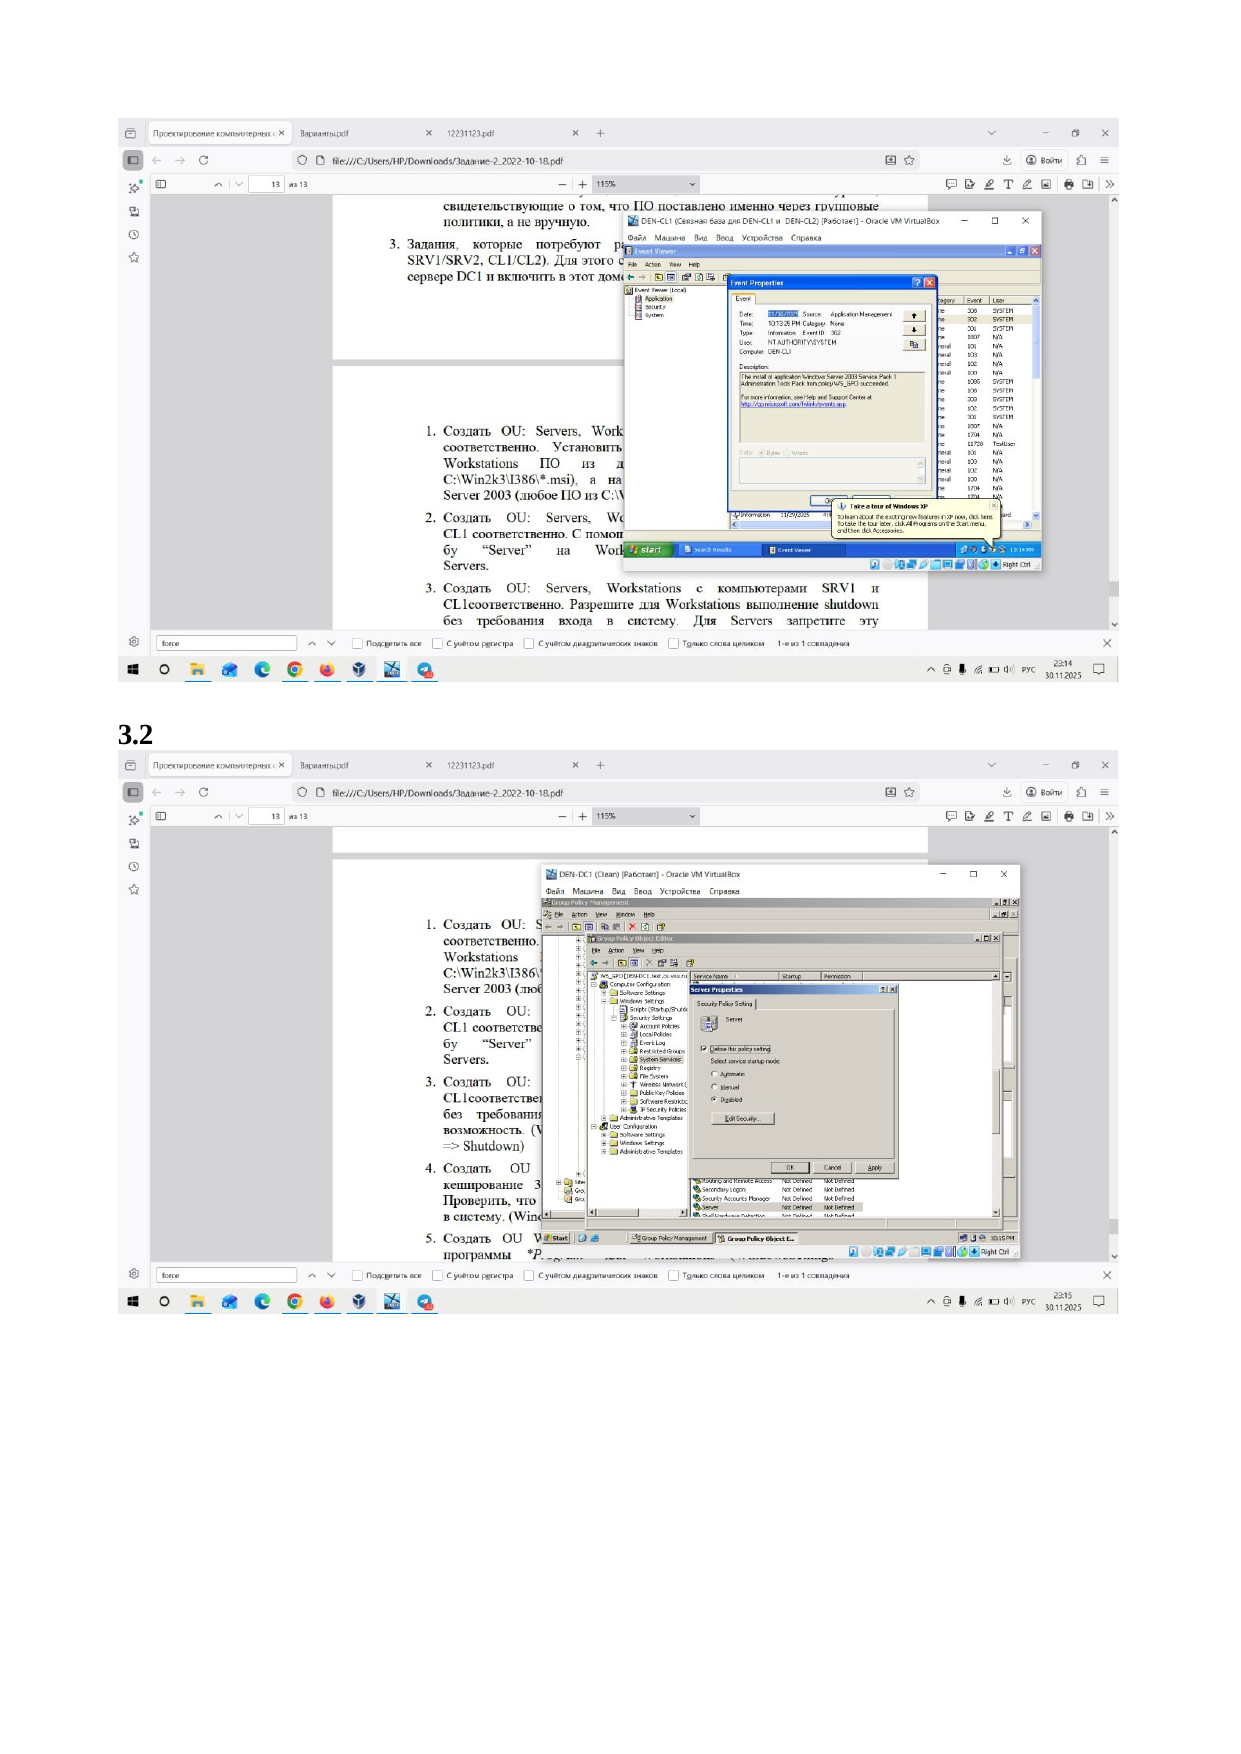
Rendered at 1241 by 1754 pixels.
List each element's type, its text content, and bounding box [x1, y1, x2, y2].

text 3.2 [118, 717, 1137, 750]
picture [117, 750, 1119, 1314]
picture [117, 118, 1119, 682]
